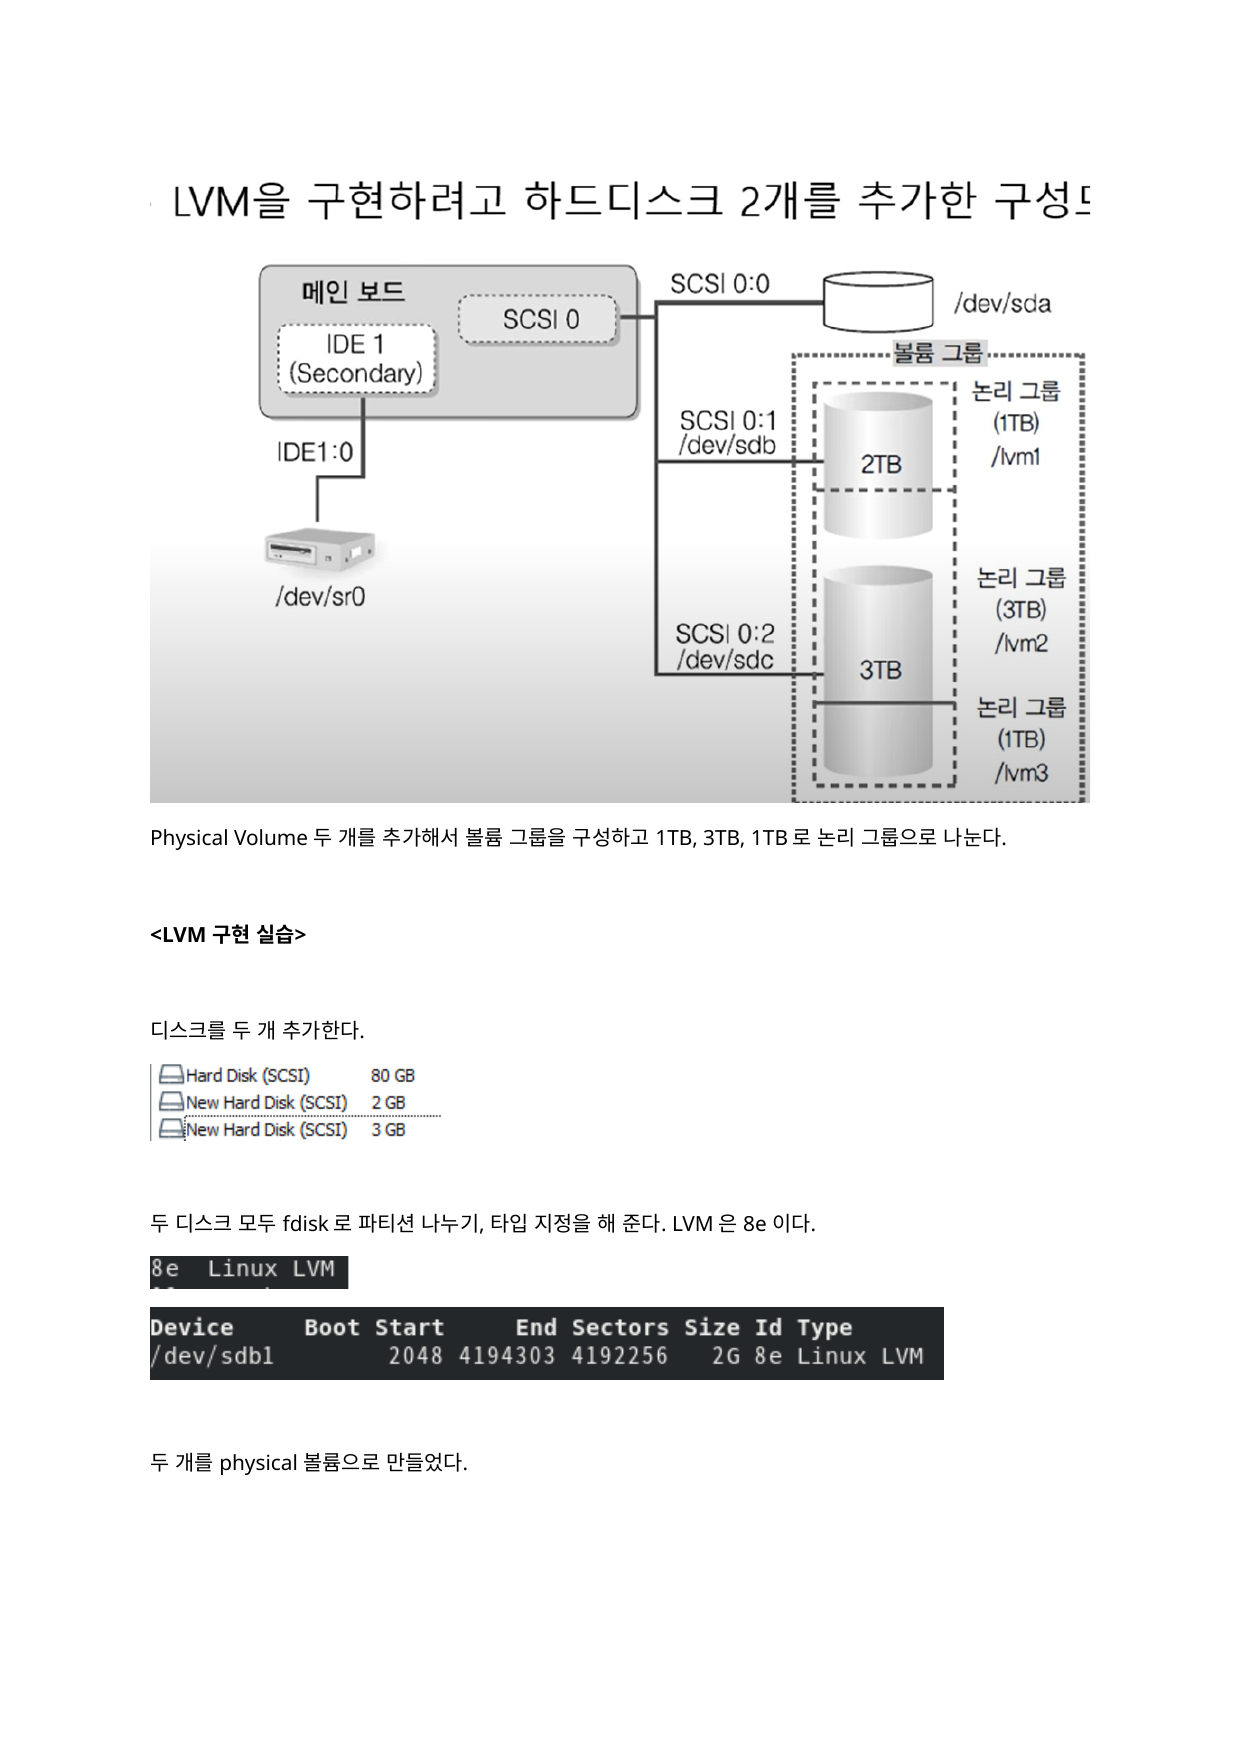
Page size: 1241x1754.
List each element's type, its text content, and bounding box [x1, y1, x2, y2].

text <LVM 구현 실습> [150, 918, 1090, 948]
picture [150, 1256, 349, 1289]
text Physical Volume 두 개를 추가해서 볼륨 그룹을 구성하고 1TB, 3TB, 1TB로 논리 그룹으로 나눈다. [150, 821, 1090, 852]
text 두 개를 physical 볼륨으로 만들었다. [150, 1446, 1090, 1476]
picture [150, 177, 1091, 803]
picture [150, 1064, 441, 1141]
text 두 디스크 모두 fdisk로 파티션 나누기, 타입 지정을 해 준다. LVM은 8e 이다. [150, 1207, 1090, 1237]
picture [150, 1307, 944, 1380]
text 디스크를 두 개 추가한다. [150, 1015, 1090, 1045]
